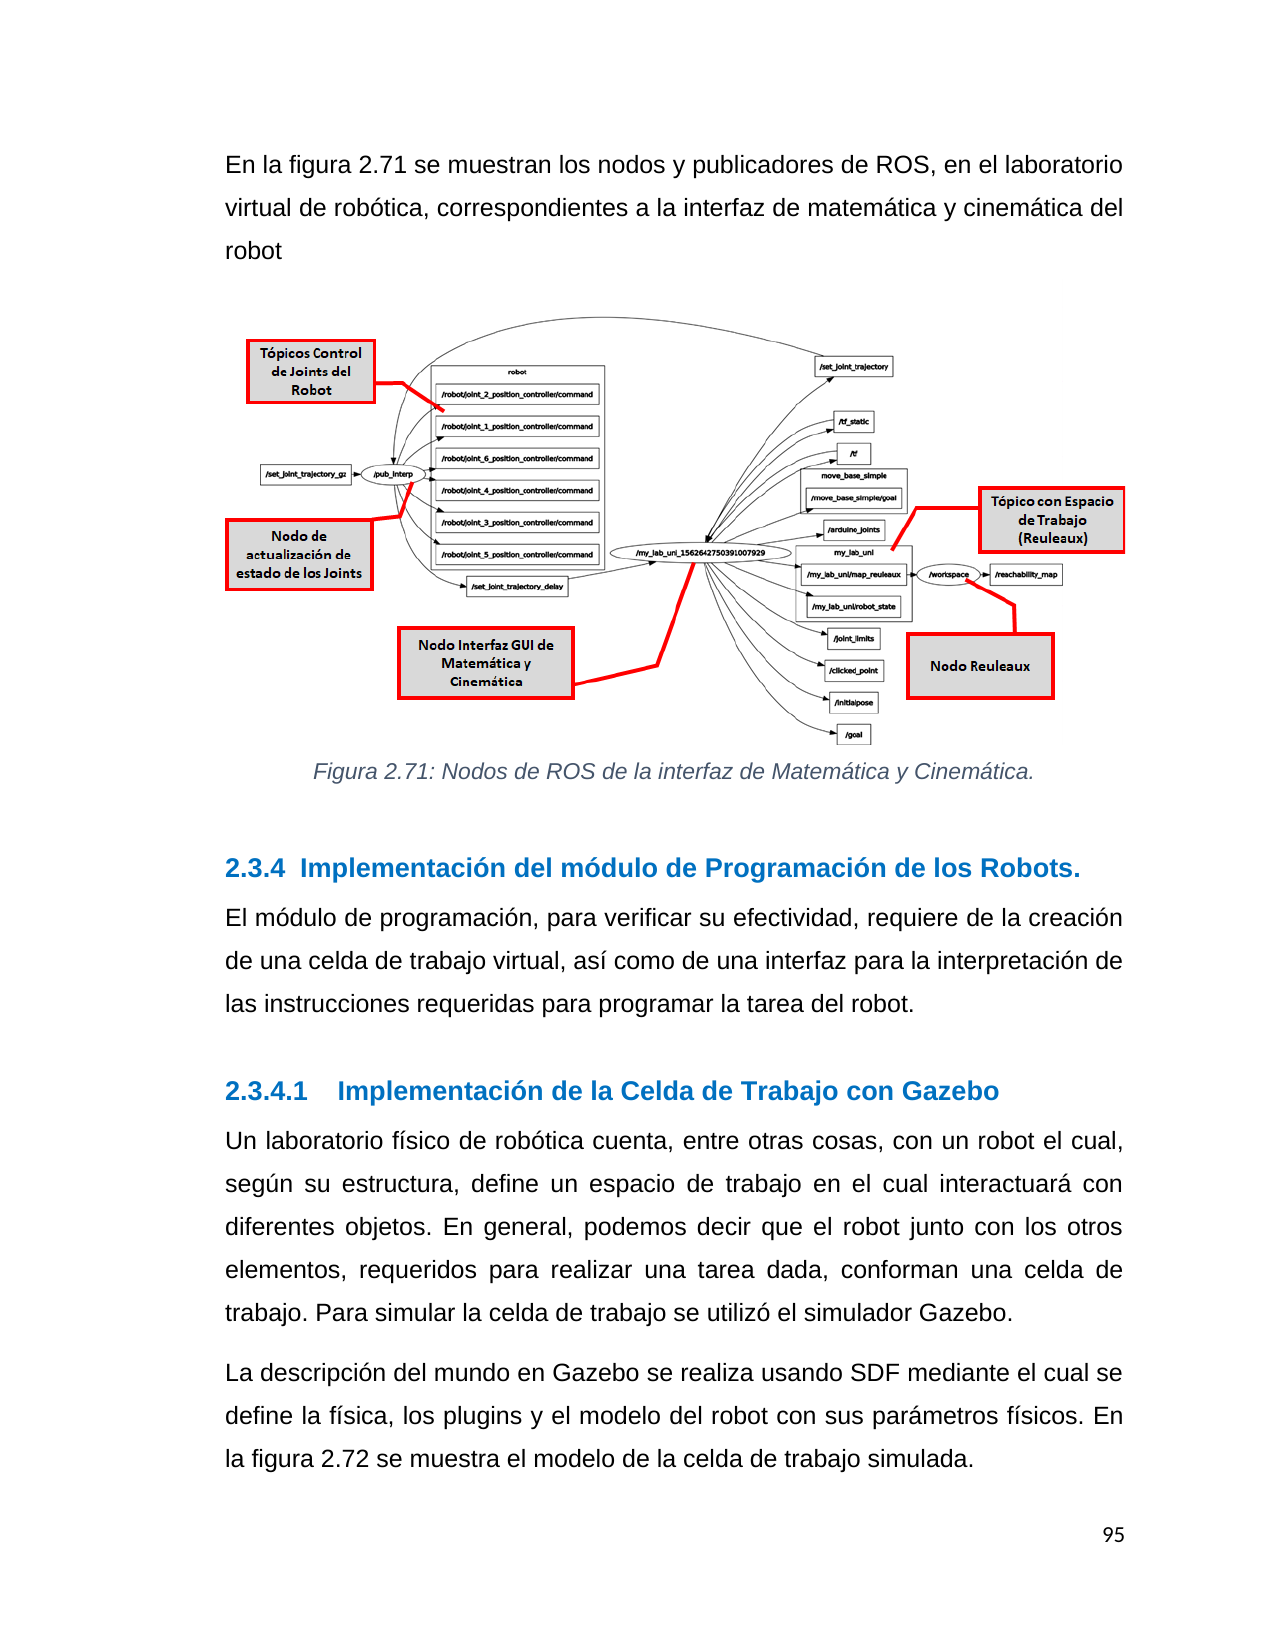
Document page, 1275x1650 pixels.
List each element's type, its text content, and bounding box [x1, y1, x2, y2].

list Implementación del módulo de Programación de los Robots. [225, 852, 1125, 884]
text La descripción del mundo en Gazebo se realiza usando SDF mediante el cual se define la física, los plugins y el modelo del robot con sus parámetros físicos. En la figura 2.72 se muestra el modelo de la celda de trabajo simulada. [225, 1358, 1125, 1473]
list Implementación de la Celda de Trabajo con Gazebo [225, 1075, 1125, 1107]
text Un laboratorio físico de robótica cuenta, entre otras cosas, con un robot el cual, según su estructura, define un espacio de trabajo en el cual interactuará con diferentes objetos. En general, podemos decir que el robot junto con los otros elementos, requeridos para realizar una tarea dada, conforman una celda de trabajo. Para simular la celda de trabajo se utilizó el simulador Gazebo. [225, 1126, 1125, 1327]
text En la figura 2.71 se muestran los nodos y publicadores de ROS, en el laboratorio virtual de robótica, correspondientes a la interfaz de matemática y cinemática del robot [225, 150, 1125, 265]
picture [225, 279, 1125, 745]
text El módulo de programación, para verificar su efectividad, requiere de la creación de una celda de trabajo virtual, así como de una interfaz para la interpretación de las instrucciones requeridas para programar la tarea del robot. [225, 903, 1125, 1018]
text Figura 2.71: Nodos de ROS de la interfaz de Matemática y Cinemática. [225, 758, 1125, 785]
